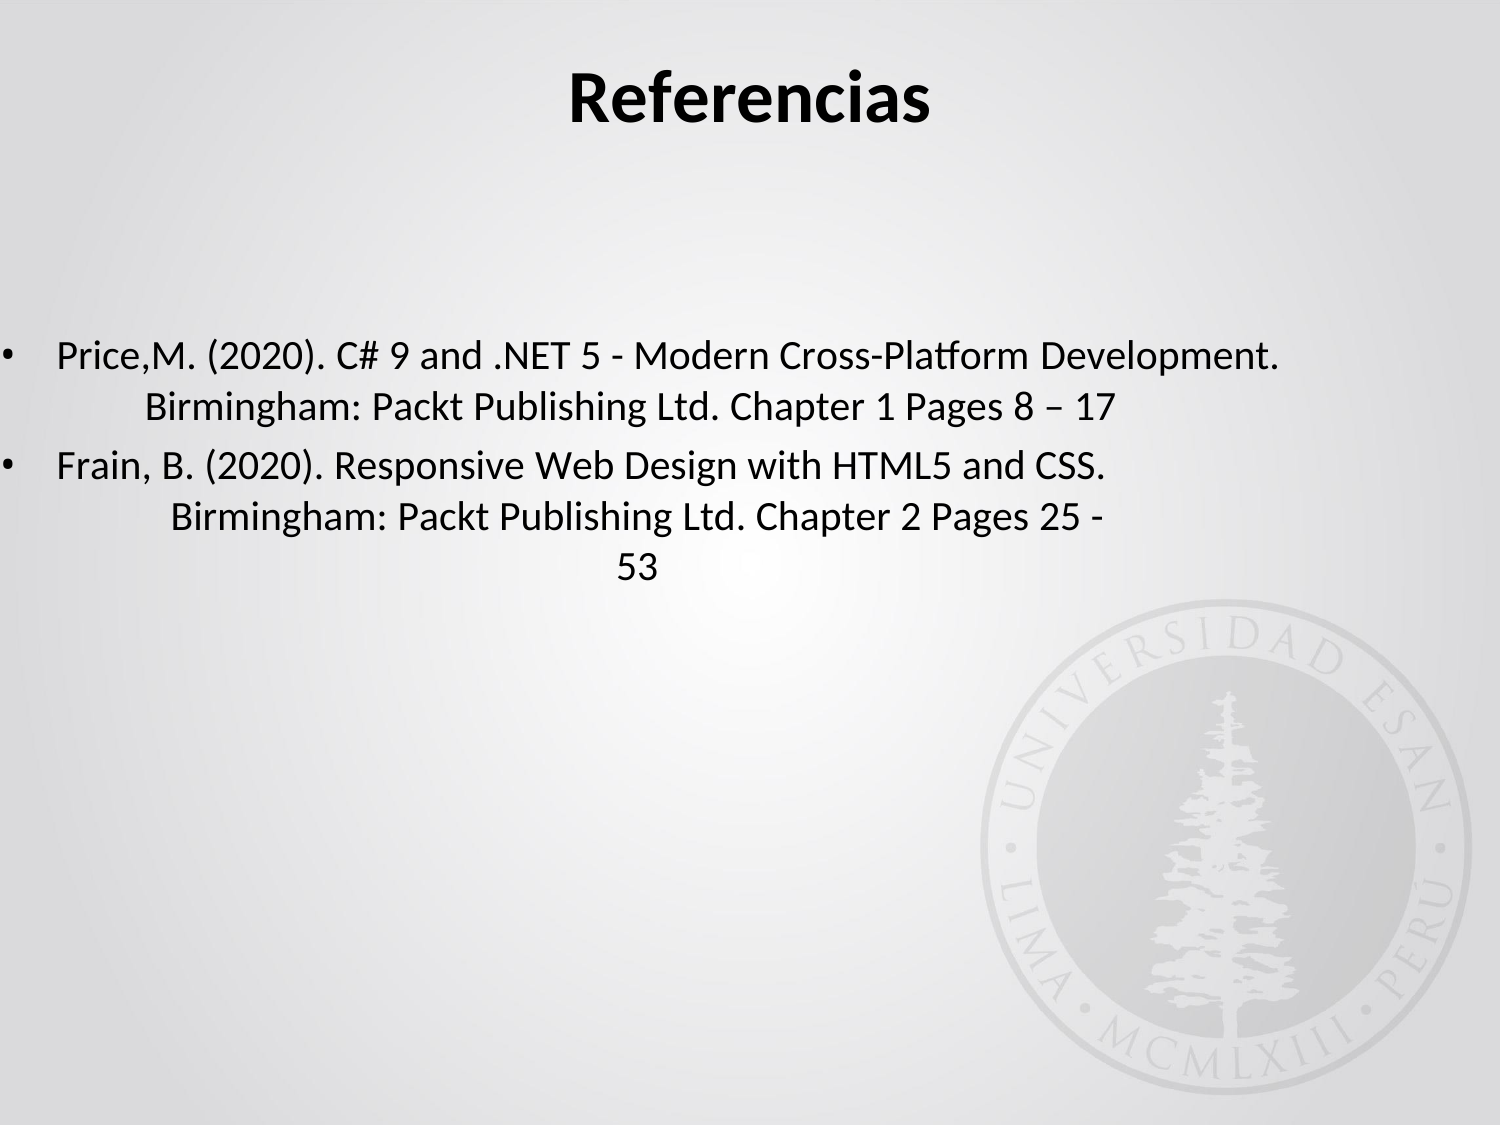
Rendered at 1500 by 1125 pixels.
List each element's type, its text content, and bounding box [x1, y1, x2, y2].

list Price,M. (2020). C# 9 and .NET 5 - Modern Cross-Platform Development. [0, 329, 1456, 380]
list Frain, B. (2020). Responsive Web Design with HTML5 and CSS. [0, 439, 1282, 490]
picture [0, 0, 1500, 1125]
text Birmingham: Packt Publishing Ltd. Chapter 1 Pages 8 – 17 [132, 380, 1129, 430]
subtitle Referencias [142, 54, 1358, 139]
text Birmingham: Packt Publishing Ltd. Chapter 2 Pages 25 - 53 [145, 490, 1129, 591]
